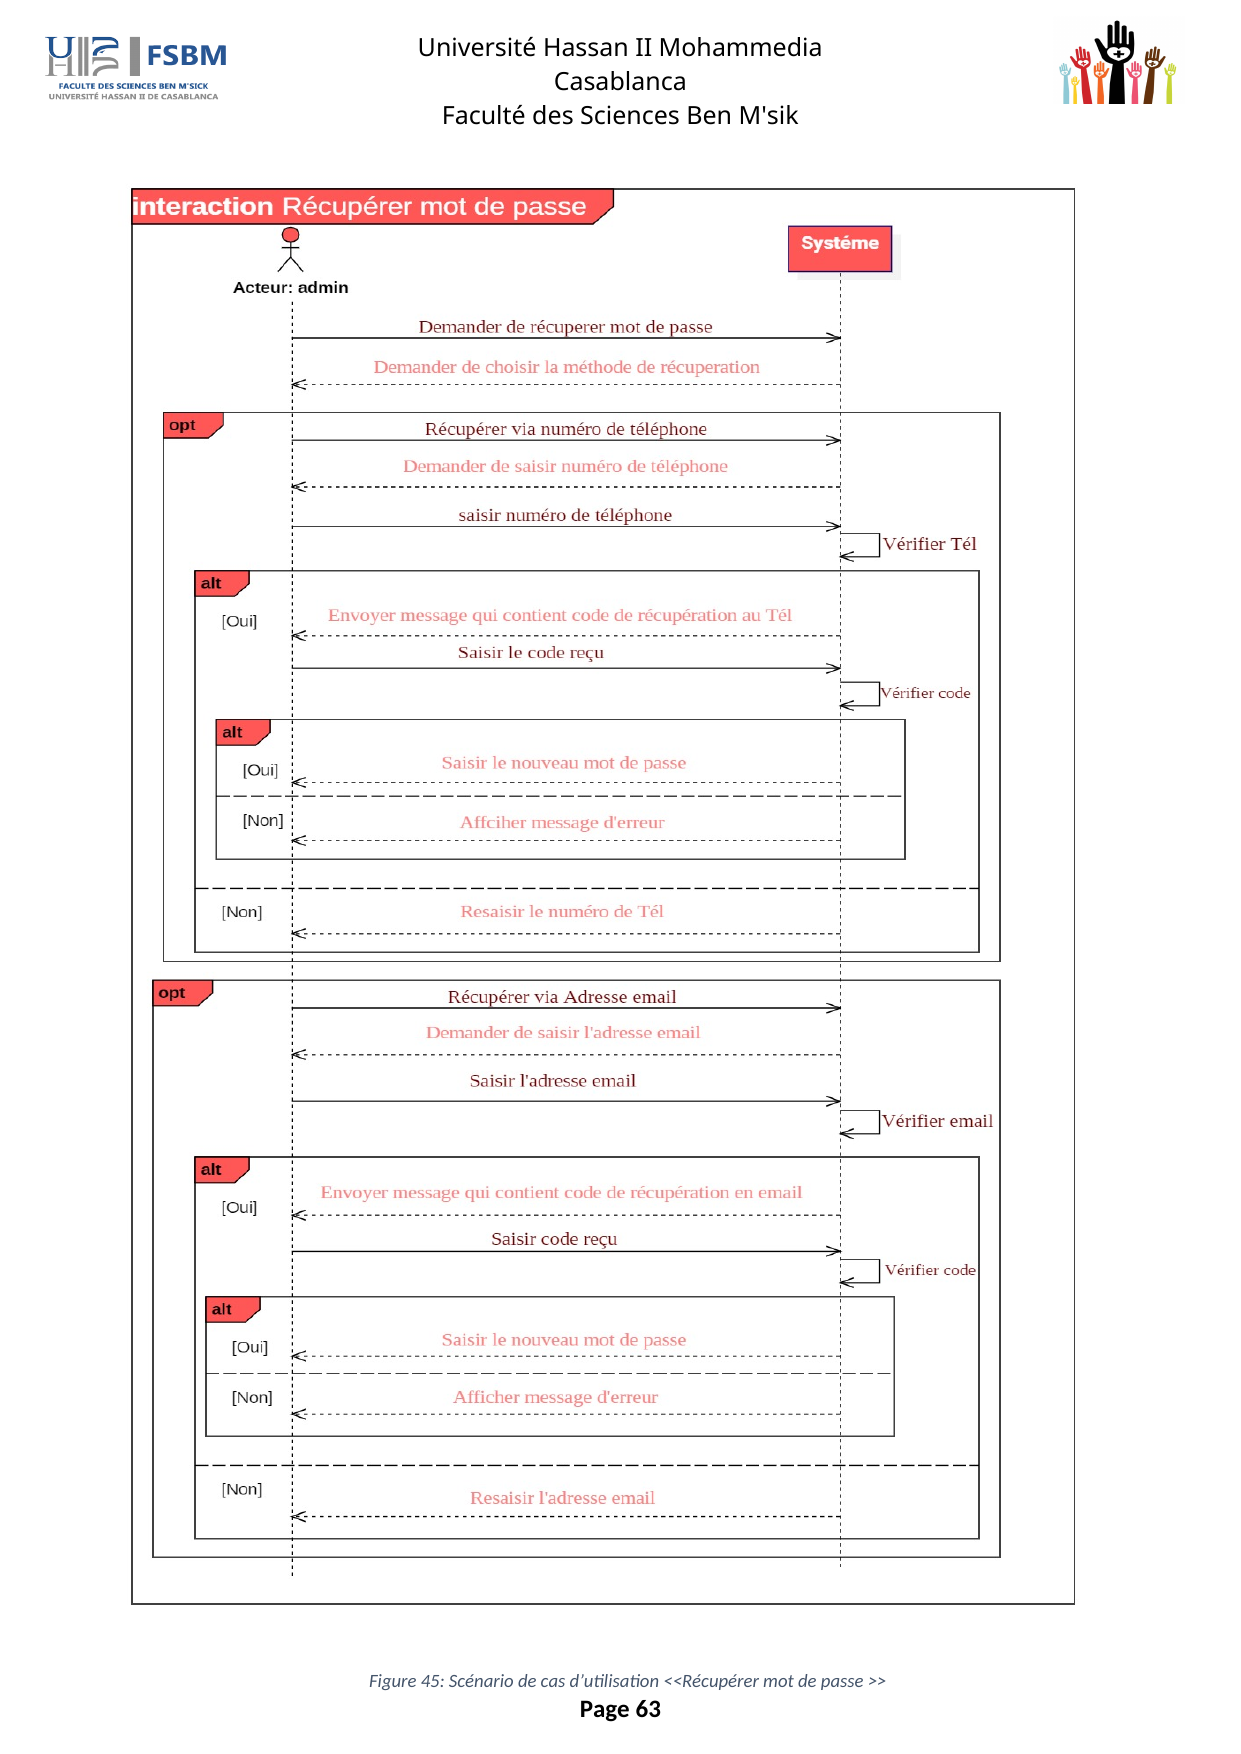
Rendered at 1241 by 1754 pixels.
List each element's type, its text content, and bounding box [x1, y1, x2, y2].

picture [118, 177, 1127, 1650]
picture [33, 32, 234, 104]
picture [1054, 17, 1185, 104]
